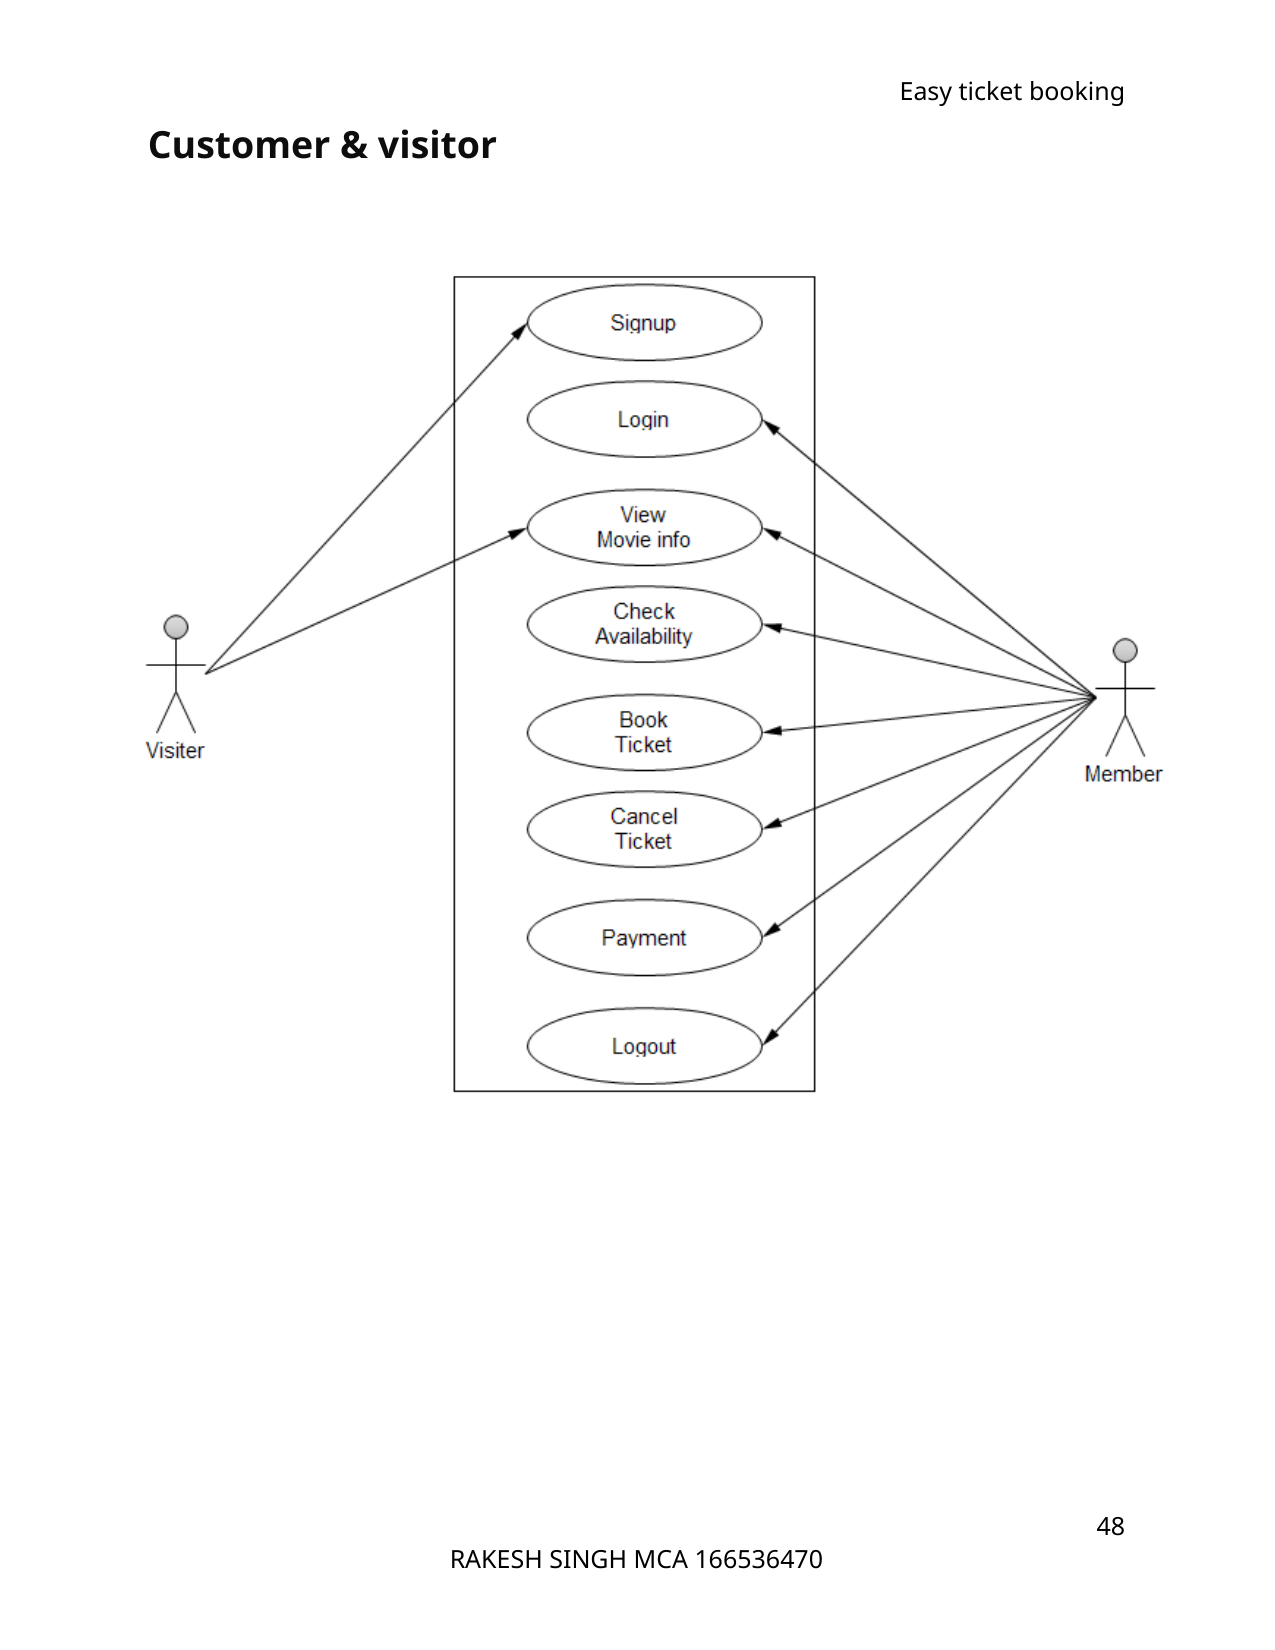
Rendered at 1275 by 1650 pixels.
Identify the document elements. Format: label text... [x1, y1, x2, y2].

subtitle Customer & visitor [148, 118, 1125, 169]
picture [133, 253, 1172, 1098]
